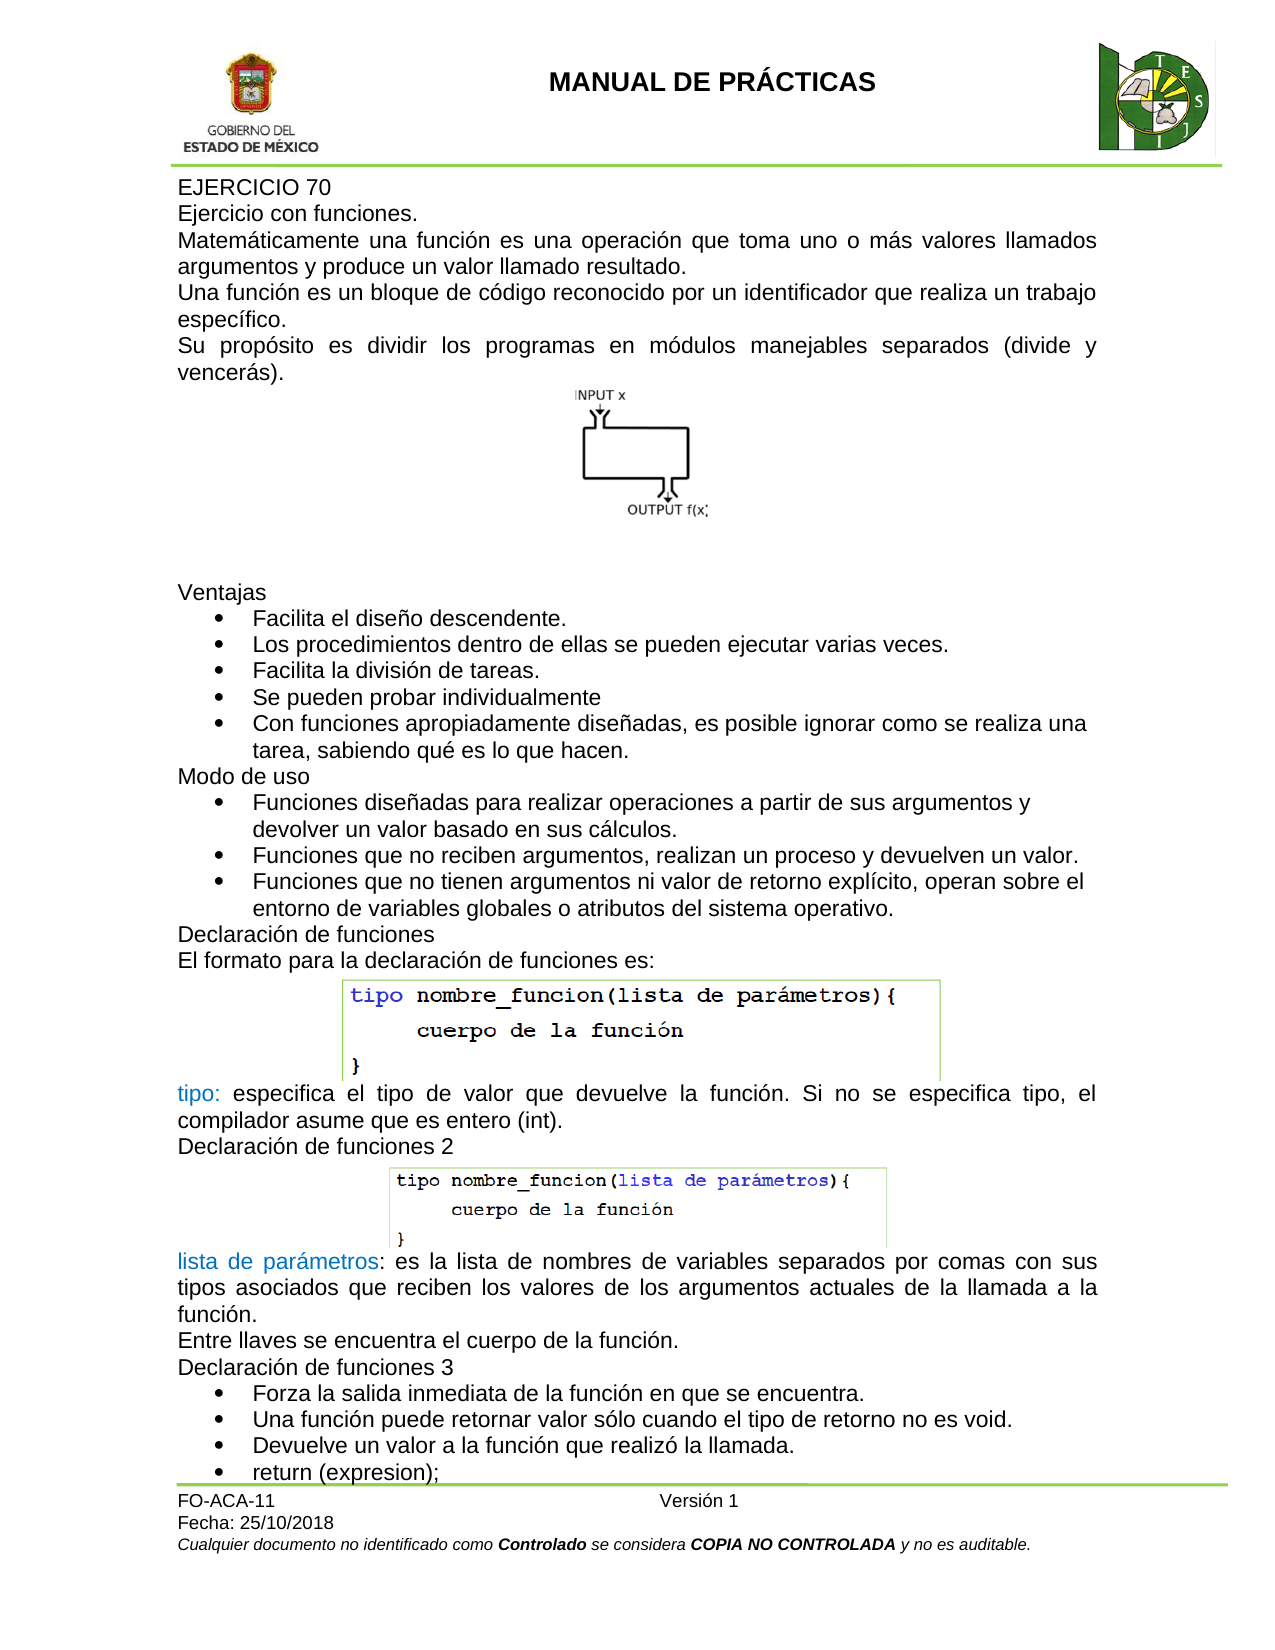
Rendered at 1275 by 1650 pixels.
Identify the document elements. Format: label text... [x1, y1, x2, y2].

list Una función puede retornar valor sólo cuando el tipo de retorno no es void. [215, 1406, 1098, 1432]
picture [552, 384, 723, 526]
text Declaración de funciones [177, 921, 1098, 947]
picture [1097, 41, 1216, 157]
text Entre llaves se encuentra el cuerpo de la función. [177, 1327, 1098, 1353]
text El formato para la declaración de funciones es: [177, 947, 1098, 974]
list Facilita el diseño descendente. [215, 605, 1098, 631]
list Con funciones apropiadamente diseñadas, es posible ignorar como se realiza una tarea, sabiendo qué es lo que hacen. [215, 710, 1098, 763]
text EJERCICIO 70 [177, 174, 1098, 200]
list Funciones que no tienen argumentos ni valor de retorno explícito, operan sobre el entorno de variables globales o atributos del sistema operativo. [215, 868, 1098, 921]
text Su propósito es dividir los programas en módulos manejables separados (divide y vencerás). [177, 332, 1098, 385]
list Los procedimientos dentro de ellas se pueden ejecutar varias veces. [215, 631, 1098, 657]
picture [383, 1159, 892, 1248]
text Declaración de funciones 3 [177, 1353, 1098, 1380]
text Declaración de funciones 2 [177, 1133, 1098, 1159]
list Se pueden probar individualmente [215, 684, 1098, 710]
text tipo: especifica el tipo de valor que devuelve la función. Si no se especifica tipo, el compilador asume que es entero (int). [177, 1080, 1098, 1133]
list Forza la salida inmediata de la función en que se encuentra. [215, 1380, 1098, 1406]
text Modo de uso [177, 763, 1098, 789]
picture [333, 973, 942, 1081]
list return (expresion); [215, 1459, 1098, 1485]
text Ejercicio con funciones. [177, 200, 1098, 227]
text Una función es un bloque de código reconocido por un identificador que realiza un trabajo específico. [177, 279, 1098, 332]
text Ventajas [177, 578, 1098, 605]
list Funciones que no reciben argumentos, realizan un proceso y devuelven un valor. [215, 842, 1098, 868]
picture [175, 42, 320, 161]
list Funciones diseñadas para realizar operaciones a partir de sus argumentos y devolver un valor basado en sus cálculos. [215, 789, 1098, 842]
text lista de parámetros: es la lista de nombres de variables separados por comas con sus tipos asociados que reciben los valores de los argumentos actuales de la llamada a la función. [177, 1248, 1098, 1327]
text Matemáticamente una función es una operación que toma uno o más valores llamados argumentos y produce un valor llamado resultado. [177, 227, 1098, 279]
list Facilita la división de tareas. [215, 657, 1098, 684]
list Devuelve un valor a la función que realizó la llamada. [215, 1432, 1098, 1459]
